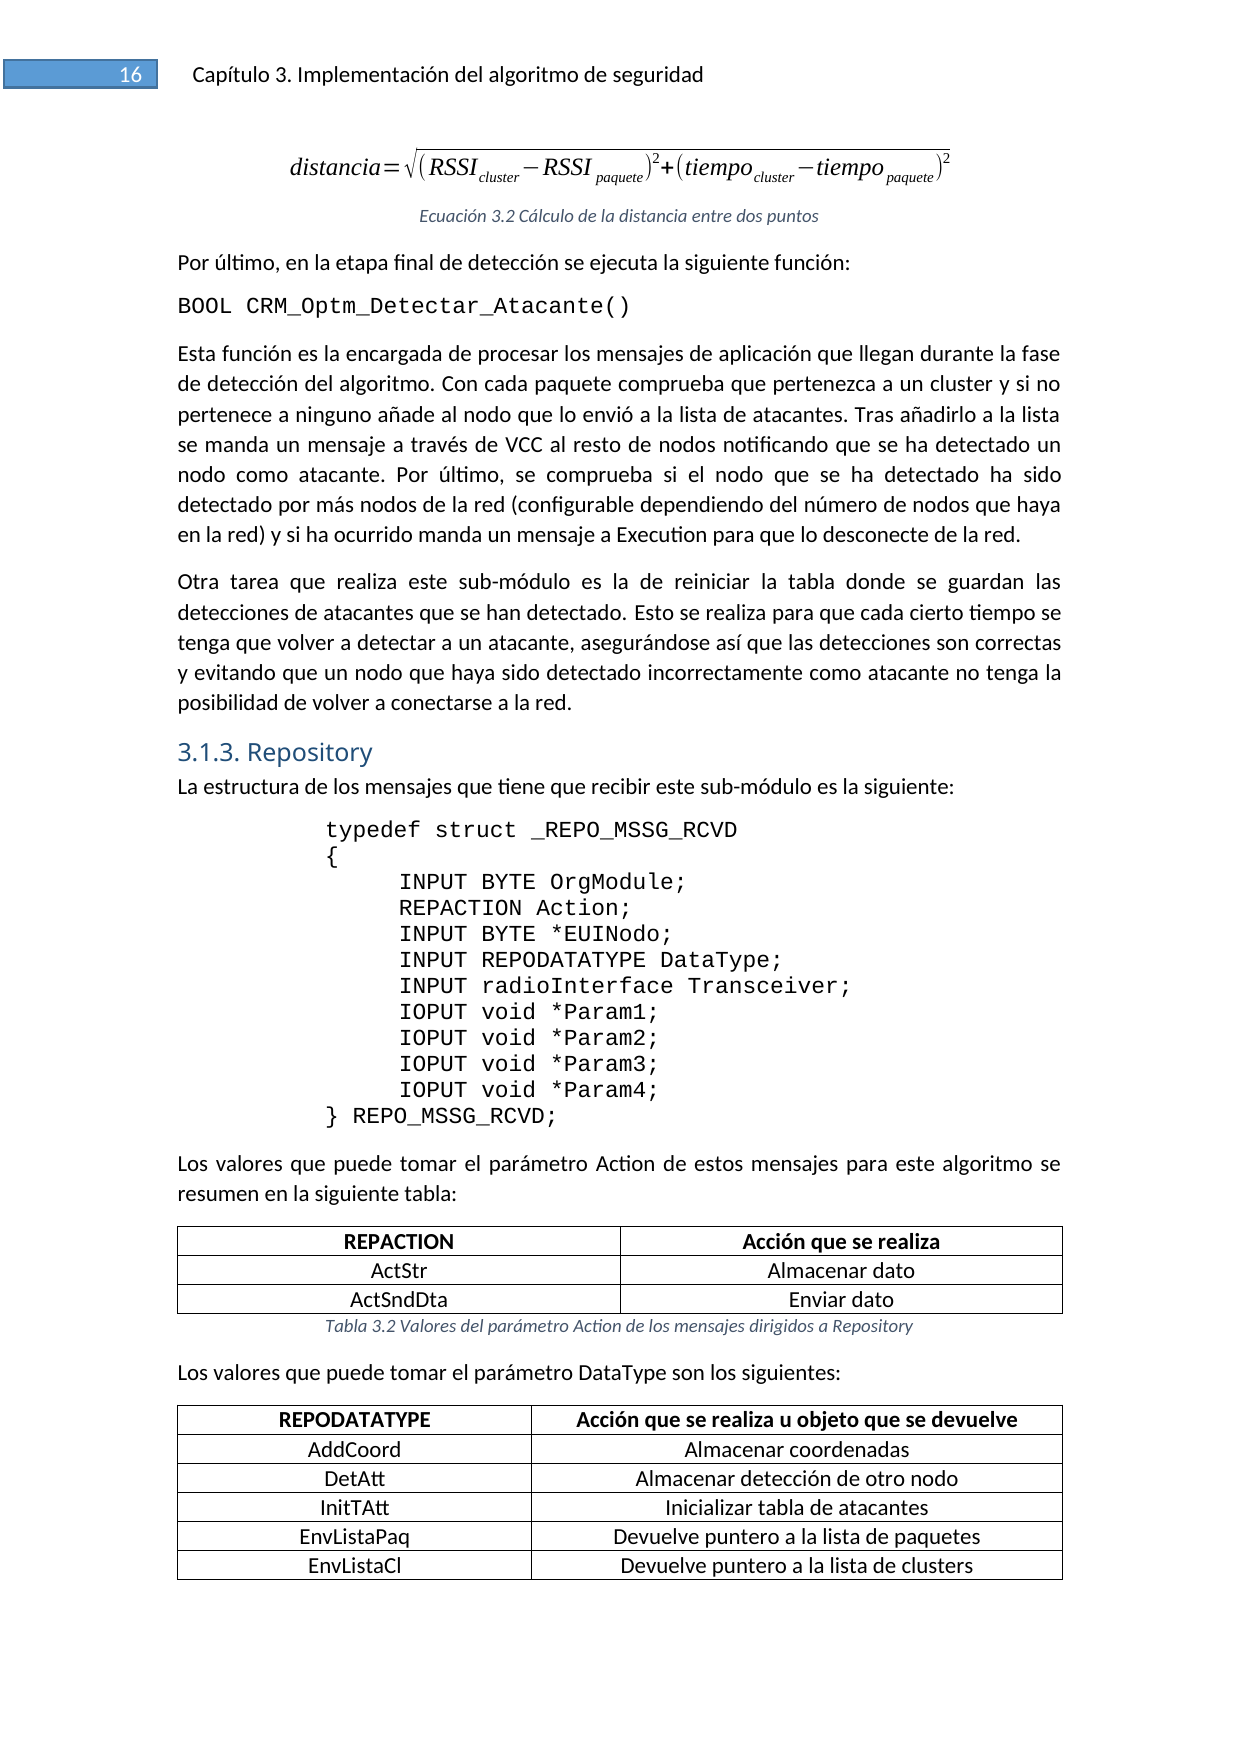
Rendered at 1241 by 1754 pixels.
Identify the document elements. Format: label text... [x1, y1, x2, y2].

table_cell ActSndDta [178, 1285, 620, 1313]
text La estructura de los mensajes que tiene que recibir este sub-módulo es la siguiente: [177, 772, 1063, 800]
table_cell InitTAtt [178, 1493, 531, 1521]
subtitle Repository [177, 735, 1063, 769]
table_header Acción que se realiza [621, 1227, 1062, 1255]
text REPACTION Action; [398, 897, 1063, 922]
text Ecuación 3.2 Cálculo de la distancia entre dos puntos [177, 204, 1063, 227]
text { [325, 845, 1063, 871]
table_cell Inicializar tabla de atacantes [532, 1493, 1062, 1521]
text INPUT REPODATATYPE DataType; [398, 948, 1063, 974]
table_header REPODATATYPE [178, 1406, 531, 1434]
table_cell EnvListaPaq [178, 1522, 531, 1550]
text Otra tarea que realiza este sub-módulo es la de reiniciar la tabla donde se guardan las detecciones de atacantes que se han detectado. Esto se realiza para que cada cierto tiempo se tenga que volver a detectar a un atacante, asegurándose así que las detecciones son correctas y evitando que un nodo que haya sido detectado incorrectamente como atacante no tenga la posibilidad de volver a conectarse a la red. [177, 567, 1063, 716]
table_cell Almacenar detección de otro nodo [532, 1464, 1062, 1492]
text typedef struct _REPO_MSSG_RCVD [325, 819, 1063, 845]
text IOPUT void *Param1; [398, 1000, 1063, 1026]
text Tabla 3.2 Valores del parámetro Action de los mensajes dirigidos a Repository [177, 1314, 1063, 1337]
text INPUT BYTE *EUINodo; [398, 922, 1063, 948]
table_cell EnvListaCl [178, 1551, 531, 1579]
text INPUT BYTE OrgModule; [398, 871, 1063, 897]
table_cell AddCoord [178, 1435, 531, 1463]
text IOPUT void *Param2; [398, 1026, 1063, 1052]
table_cell Almacenar dato [621, 1256, 1062, 1284]
table_cell Devuelve puntero a la lista de paquetes [532, 1522, 1062, 1550]
text Por último, en la etapa final de detección se ejecuta la siguiente función: [177, 248, 1063, 276]
text Los valores que puede tomar el parámetro DataType son los siguientes: [177, 1358, 1063, 1386]
table_header REPACTION [178, 1227, 620, 1255]
table_cell DetAtt [178, 1464, 531, 1492]
table_header Acción que se realiza u objeto que se devuelve [532, 1406, 1062, 1434]
text BOOL CRM_Optm_Detectar_Atacante() [177, 295, 1063, 321]
table_cell Almacenar coordenadas [532, 1435, 1062, 1463]
text } REPO_MSSG_RCVD; [325, 1104, 1063, 1130]
text Esta función es la encargada de procesar los mensajes de aplicación que llegan durante la fase de detección del algoritmo. Con cada paquete comprueba que pertenezca a un cluster y si no pertenece a ninguno añade al nodo que lo envió a la lista de atacantes. Tras añadirlo a la lista se manda un mensaje a través de VCC al resto de nodos notificando que se ha detectado un nodo como atacante. Por último, se comprueba si el nodo que se ha detectado ha sido detectado por más nodos de la red (configurable dependiendo del número de nodos que haya en la red) y si ha ocurrido manda un mensaje a Execution para que lo desconecte de la red. [177, 339, 1063, 548]
text IOPUT void *Param4; [398, 1078, 1063, 1104]
text Los valores que puede tomar el parámetro Action de estos mensajes para este algoritmo se resumen en la siguiente tabla: [177, 1149, 1063, 1207]
table_cell Devuelve puntero a la lista de clusters [532, 1551, 1062, 1579]
table_cell Enviar dato [621, 1285, 1062, 1313]
text IOPUT void *Param3; [398, 1052, 1063, 1078]
text INPUT radioInterface Transceiver; [398, 974, 1063, 1000]
table_cell ActStr [178, 1256, 620, 1284]
